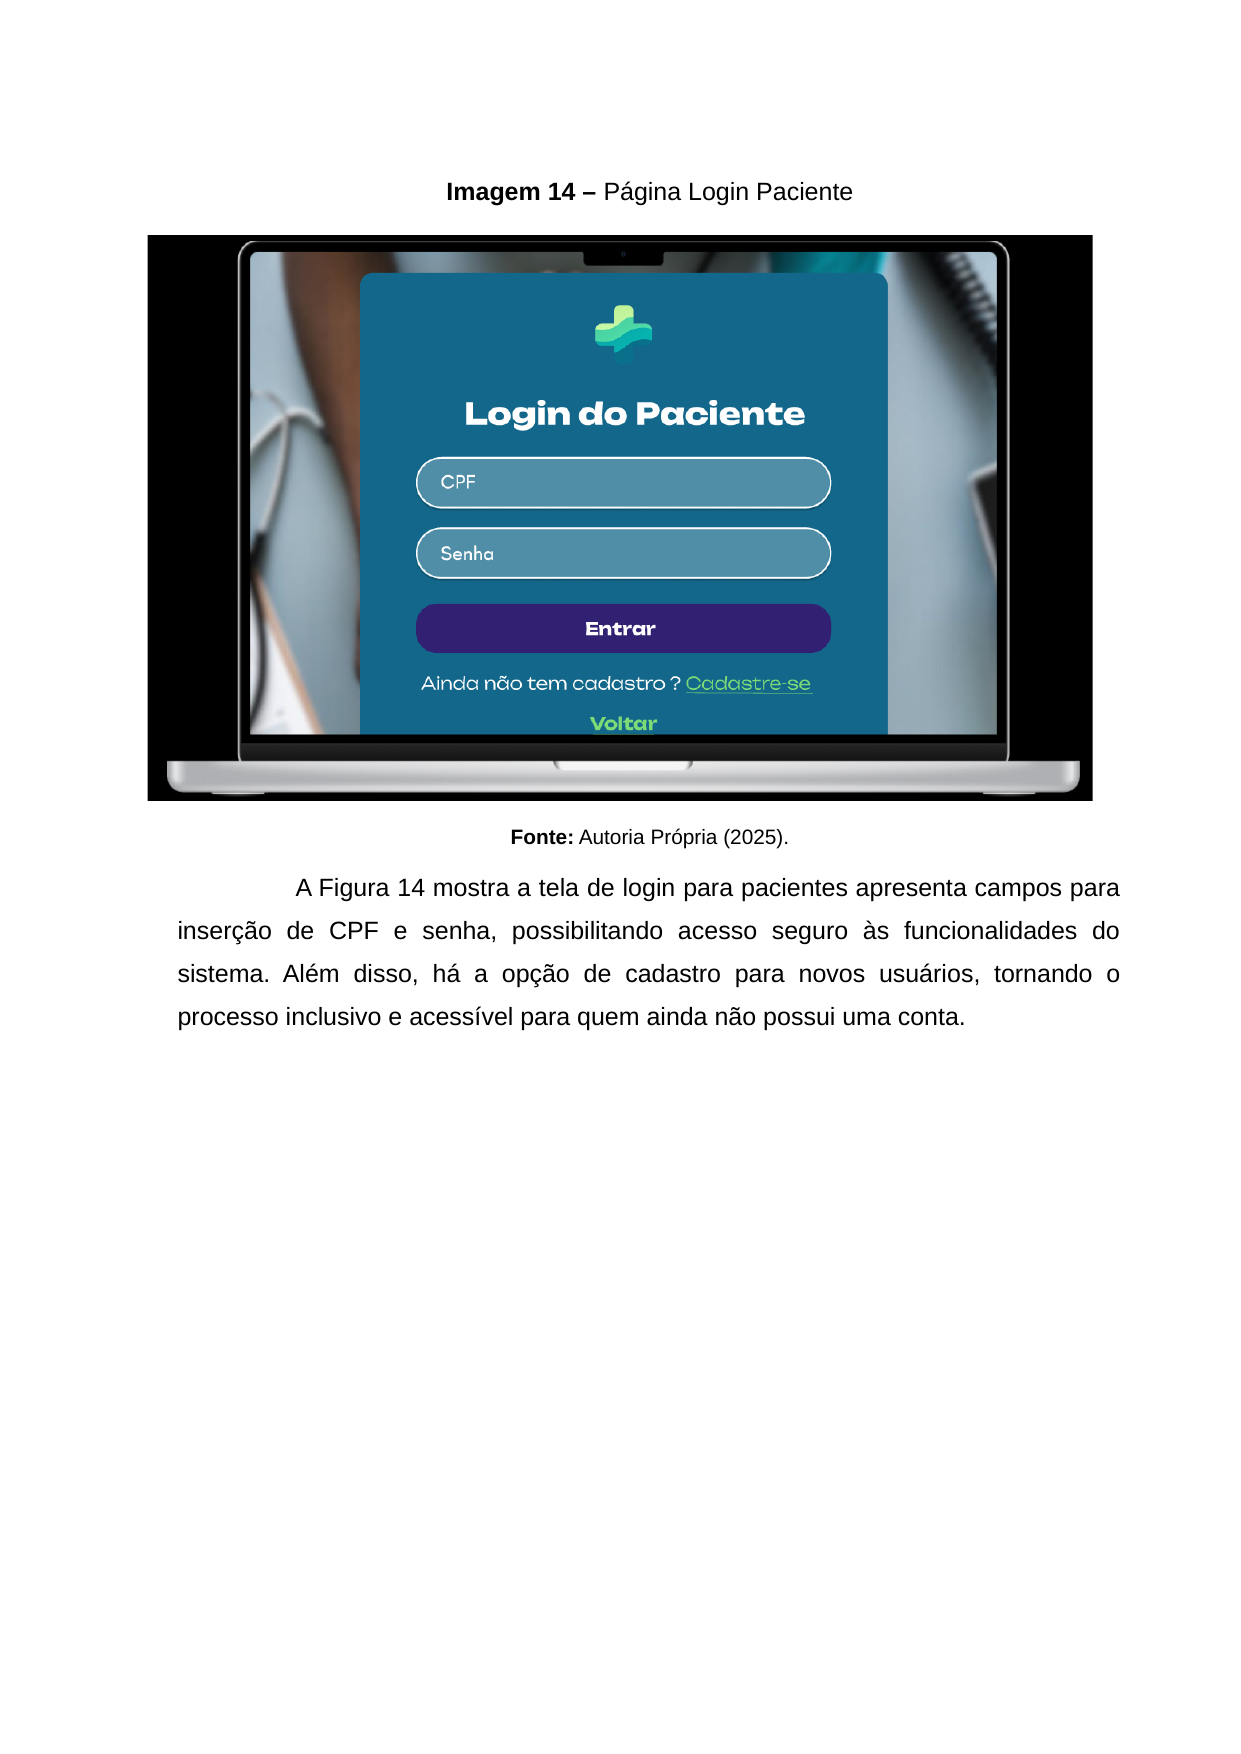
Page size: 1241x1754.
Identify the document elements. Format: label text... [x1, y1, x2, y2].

text Fonte: Autoria Própria (2025). [281, 825, 1019, 849]
picture [147, 235, 1093, 801]
text Imagem 14 – Página Login Paciente [281, 177, 1019, 206]
text A Figura 14 mostra a tela de login para pacientes apresenta campos para inserção de CPF e senha, possibilitando acesso seguro às funcionalidades do sistema. Além disso, há a opção de cadastro para novos usuários, tornando o processo inclusivo e acessível para quem ainda não possui uma conta. [177, 873, 1122, 1031]
